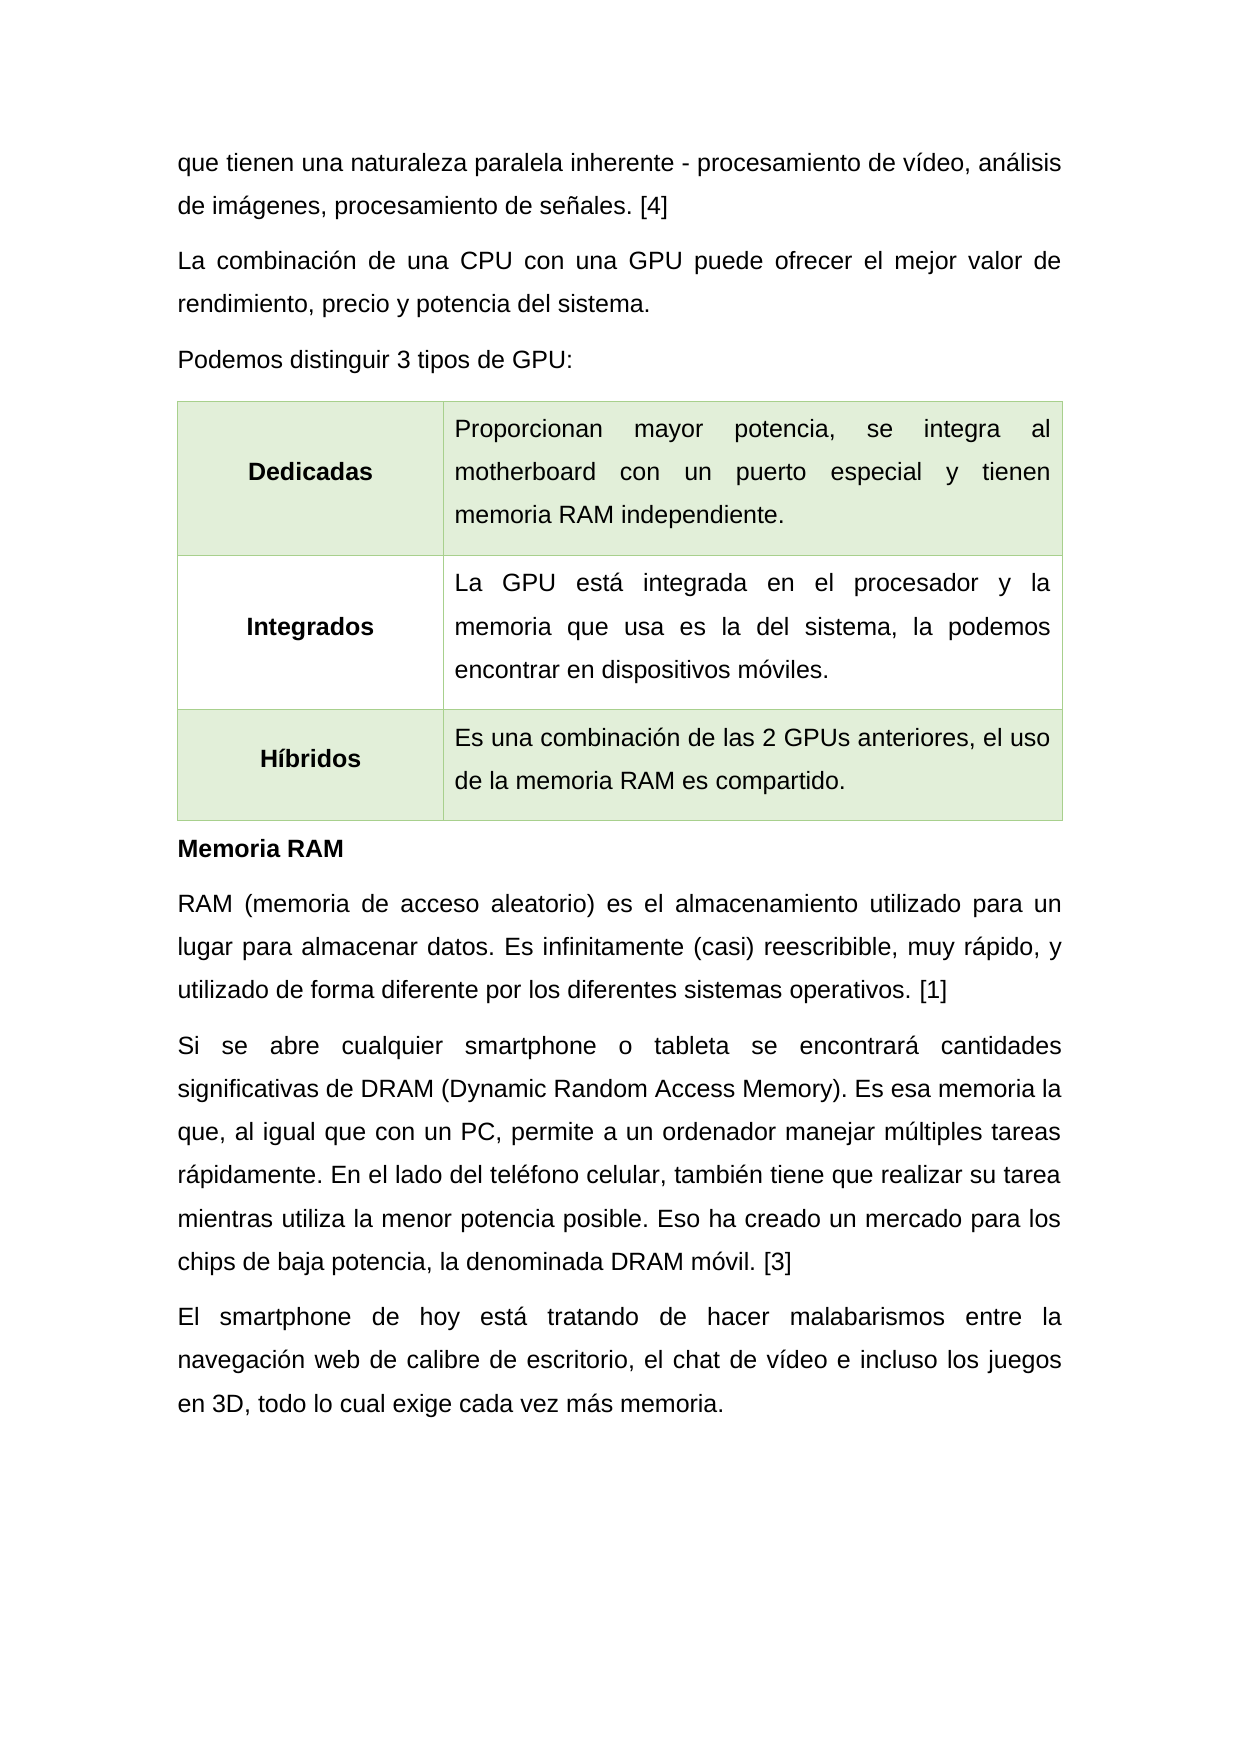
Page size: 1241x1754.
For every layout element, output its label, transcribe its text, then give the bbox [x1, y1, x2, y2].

table_cell Es una combinación de las 2 GPUs anteriores, el uso de la memoria RAM es compartido. [444, 710, 1062, 820]
text Memoria RAM [177, 834, 1063, 862]
table_cell Híbridos [178, 710, 443, 820]
table_cell La GPU está integrada en el procesador y la memoria que usa es la del sistema, la podemos encontrar en dispositivos móviles. [444, 556, 1062, 709]
table_header Dedicadas [178, 402, 443, 555]
table_header Proporcionan mayor potencia, se integra al motherboard con un puerto especial y tienen memoria RAM independiente. [444, 402, 1062, 555]
text RAM (memoria de acceso aleatorio) es el almacenamiento utilizado para un lugar para almacenar datos. Es infinitamente (casi) reescribible, muy rápido, y utilizado de forma diferente por los diferentes sistemas operativos. [177, 889, 1063, 1004]
text La combinación de una CPU con una GPU puede ofrecer el mejor valor de rendimiento, precio y potencia del sistema. [177, 246, 1063, 318]
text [177, 148, 1063, 219]
table_cell Integrados [178, 556, 443, 709]
text Si se abre cualquier smartphone o tableta se encontrará cantidades significativas de DRAM (Dynamic Random Access Memory). Es esa memoria la que, al igual que con un PC, permite a un ordenador manejar múltiples tareas rápidamente. En el lado del teléfono celular, también tiene que realizar su tarea mientras utiliza la menor potencia posible. Eso ha creado un mercado para los chips de baja potencia, la denominada DRAM móvil. [177, 1031, 1063, 1276]
text Podemos distinguir 3 tipos de GPU: [177, 345, 1063, 374]
text El smartphone de hoy está tratando de hacer malabarismos entre la navegación web de calibre de escritorio, el chat de vídeo e incluso los juegos en 3D, todo lo cual exige cada vez más memoria. [177, 1302, 1063, 1417]
